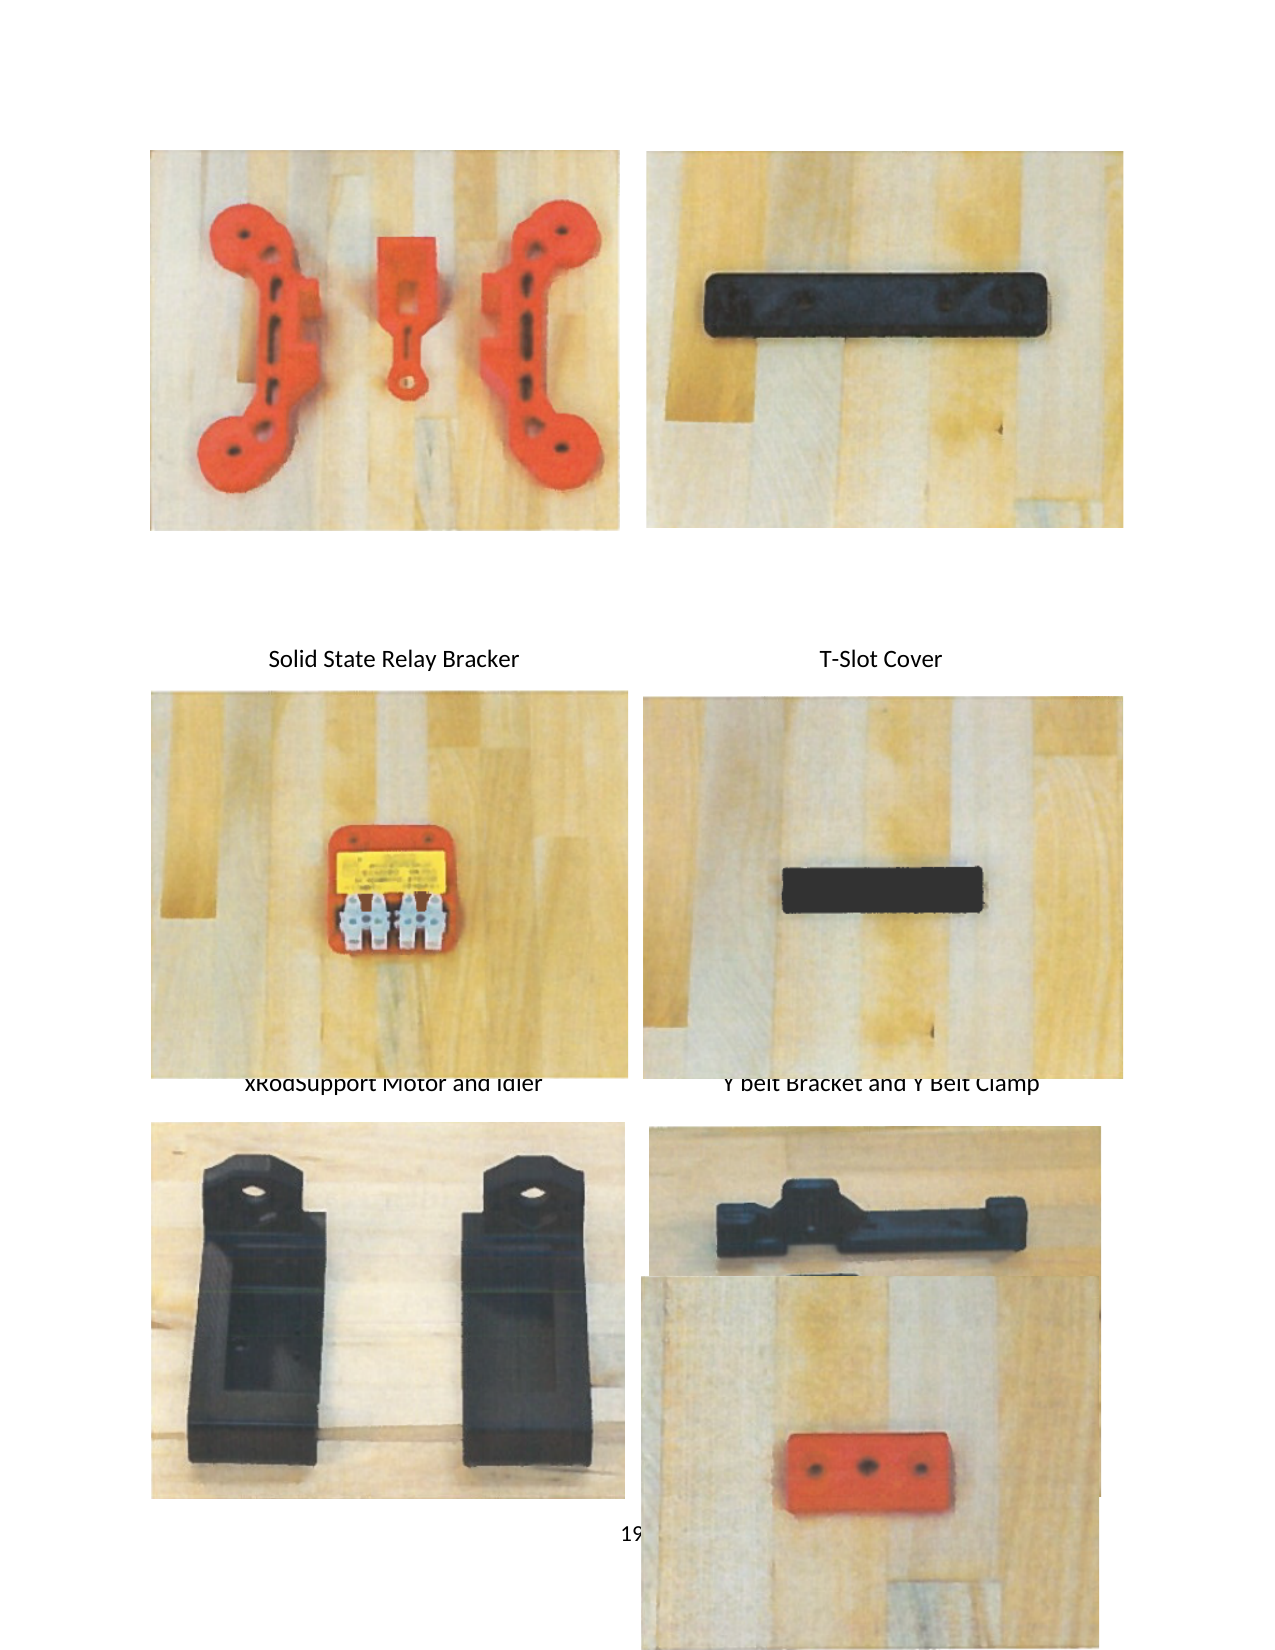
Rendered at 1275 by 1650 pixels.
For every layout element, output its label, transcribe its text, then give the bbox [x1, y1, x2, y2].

picture [639, 1173, 1102, 1648]
table_header Solid State Relay Bracker [151, 643, 637, 673]
picture [150, 150, 620, 531]
table_header T-Slot Cover [638, 643, 1124, 673]
picture [150, 1168, 625, 1544]
picture [645, 151, 1123, 526]
table_header xRodSupport Motor and Idler [151, 1114, 637, 1145]
picture [150, 690, 628, 1078]
picture [641, 696, 1123, 1078]
table_header Y belt Bracket and Y Belt Clamp [638, 1114, 1124, 1145]
